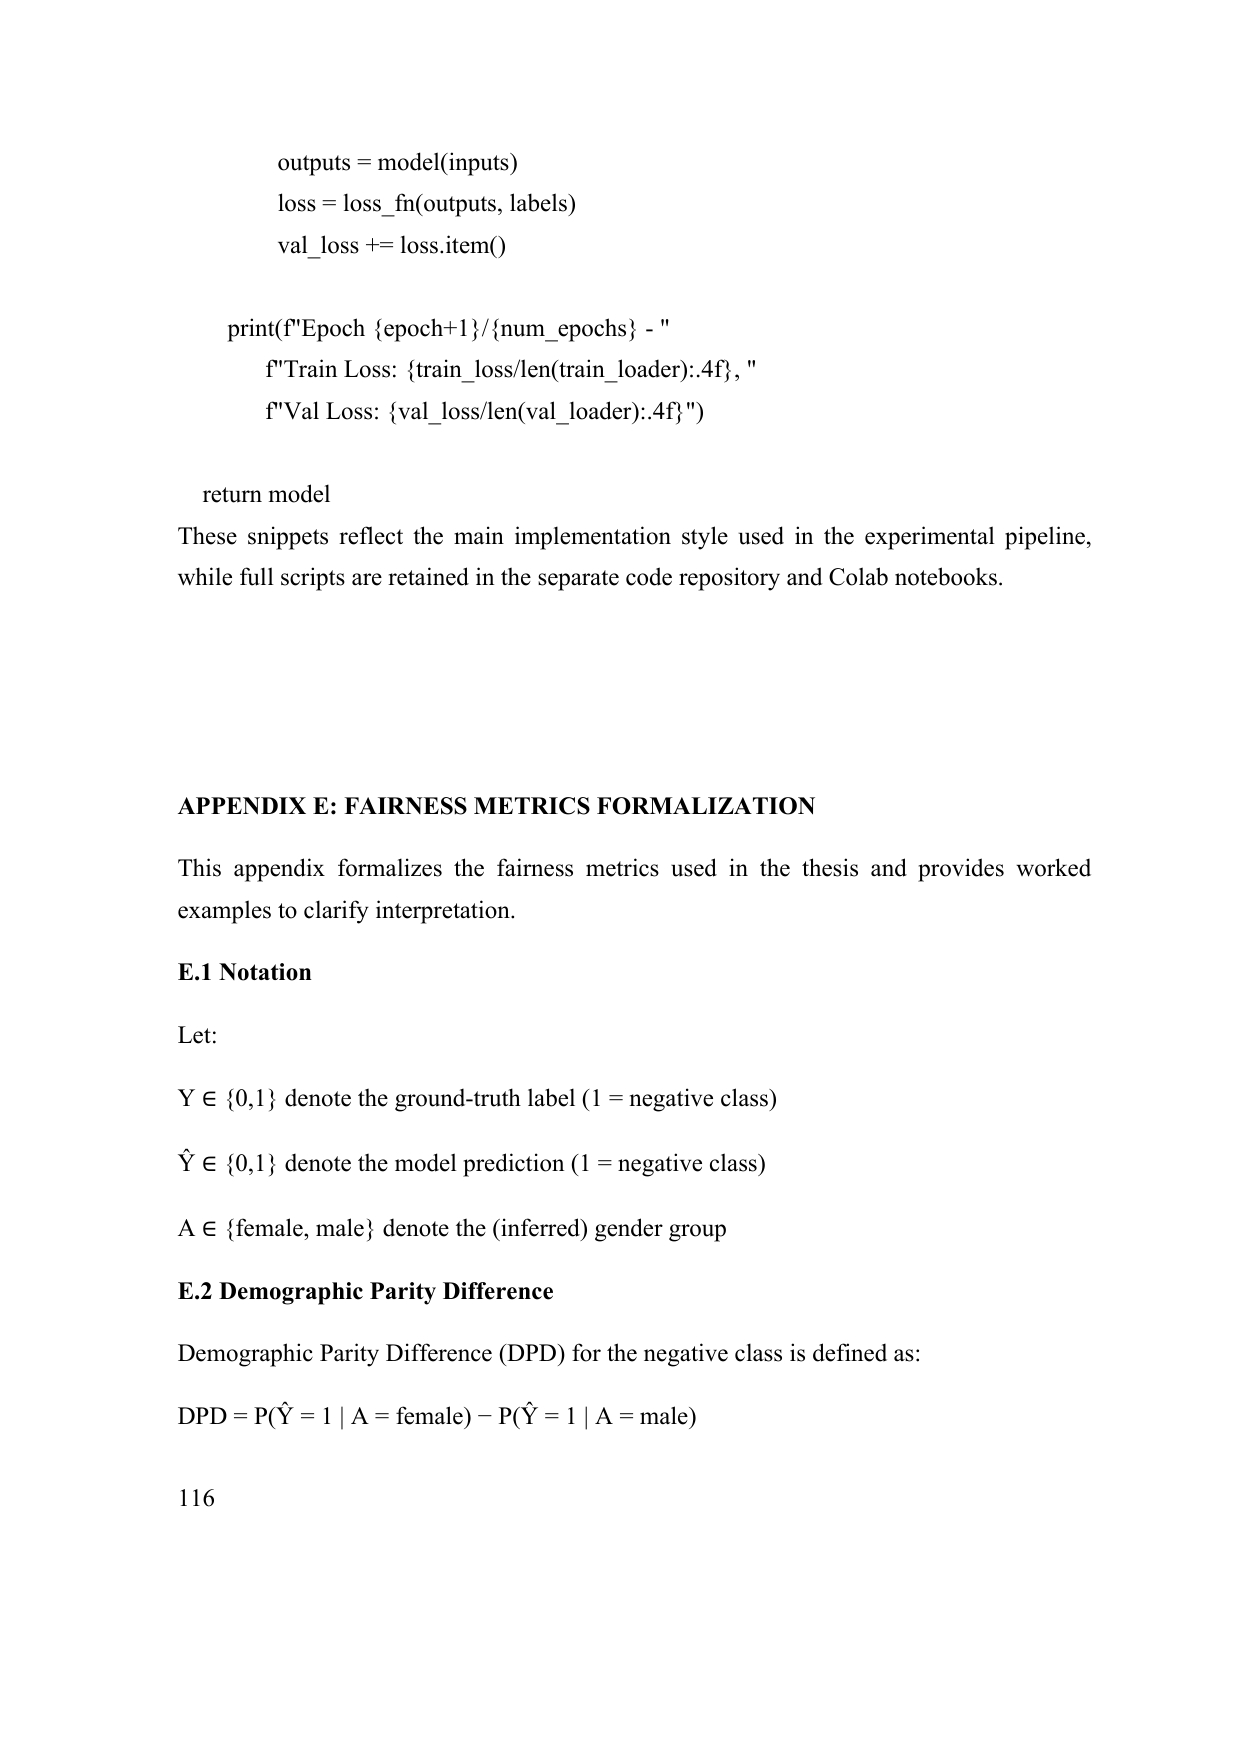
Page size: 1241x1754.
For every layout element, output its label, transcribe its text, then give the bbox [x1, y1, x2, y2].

text A ∈ {female, male} denote the (inferred) gender group [177, 1212, 1092, 1242]
text Let: [177, 1021, 1092, 1048]
text These snippets reflect the main implementation style used in the experimental pipeline, while full scripts are retained in the separate code repository and Colab notebooks. [177, 522, 1092, 591]
text Ŷ ∈ {0,1} denote the model prediction (1 = negative class) [177, 1148, 1092, 1177]
text Demographic Parity Difference (DPD) for the negative class is defined as: [177, 1339, 1092, 1367]
text E.1 Notation [177, 958, 1092, 986]
text DPD = P(Ŷ = 1 | A = female) − P(Ŷ = 1 | A = male) [177, 1402, 1092, 1430]
text Y ∈ {0,1} denote the ground-truth label (1 = negative class) [177, 1083, 1092, 1112]
text loss = loss_fn(outputs, labels) [177, 189, 1092, 217]
text print(f"Epoch {epoch+1}/{num_epochs} - " [177, 314, 1092, 342]
text f"Val Loss: {val_loss/len(val_loader):.4f}") [177, 397, 1092, 425]
text This appendix formalizes the fairness metrics used in the thesis and provides worked examples to clarify interpretation. [177, 854, 1092, 924]
text APPENDIX E: FAIRNESS METRICS FORMALIZATION [177, 792, 1092, 820]
text E.2 Demographic Parity Difference [177, 1277, 1092, 1305]
text val_loss += loss.item() [177, 231, 1092, 258]
text return model [177, 480, 1092, 508]
text outputs = model(inputs) [177, 148, 1092, 175]
text f"Train Loss: {train_loss/len(train_loader):.4f}, " [177, 356, 1092, 383]
